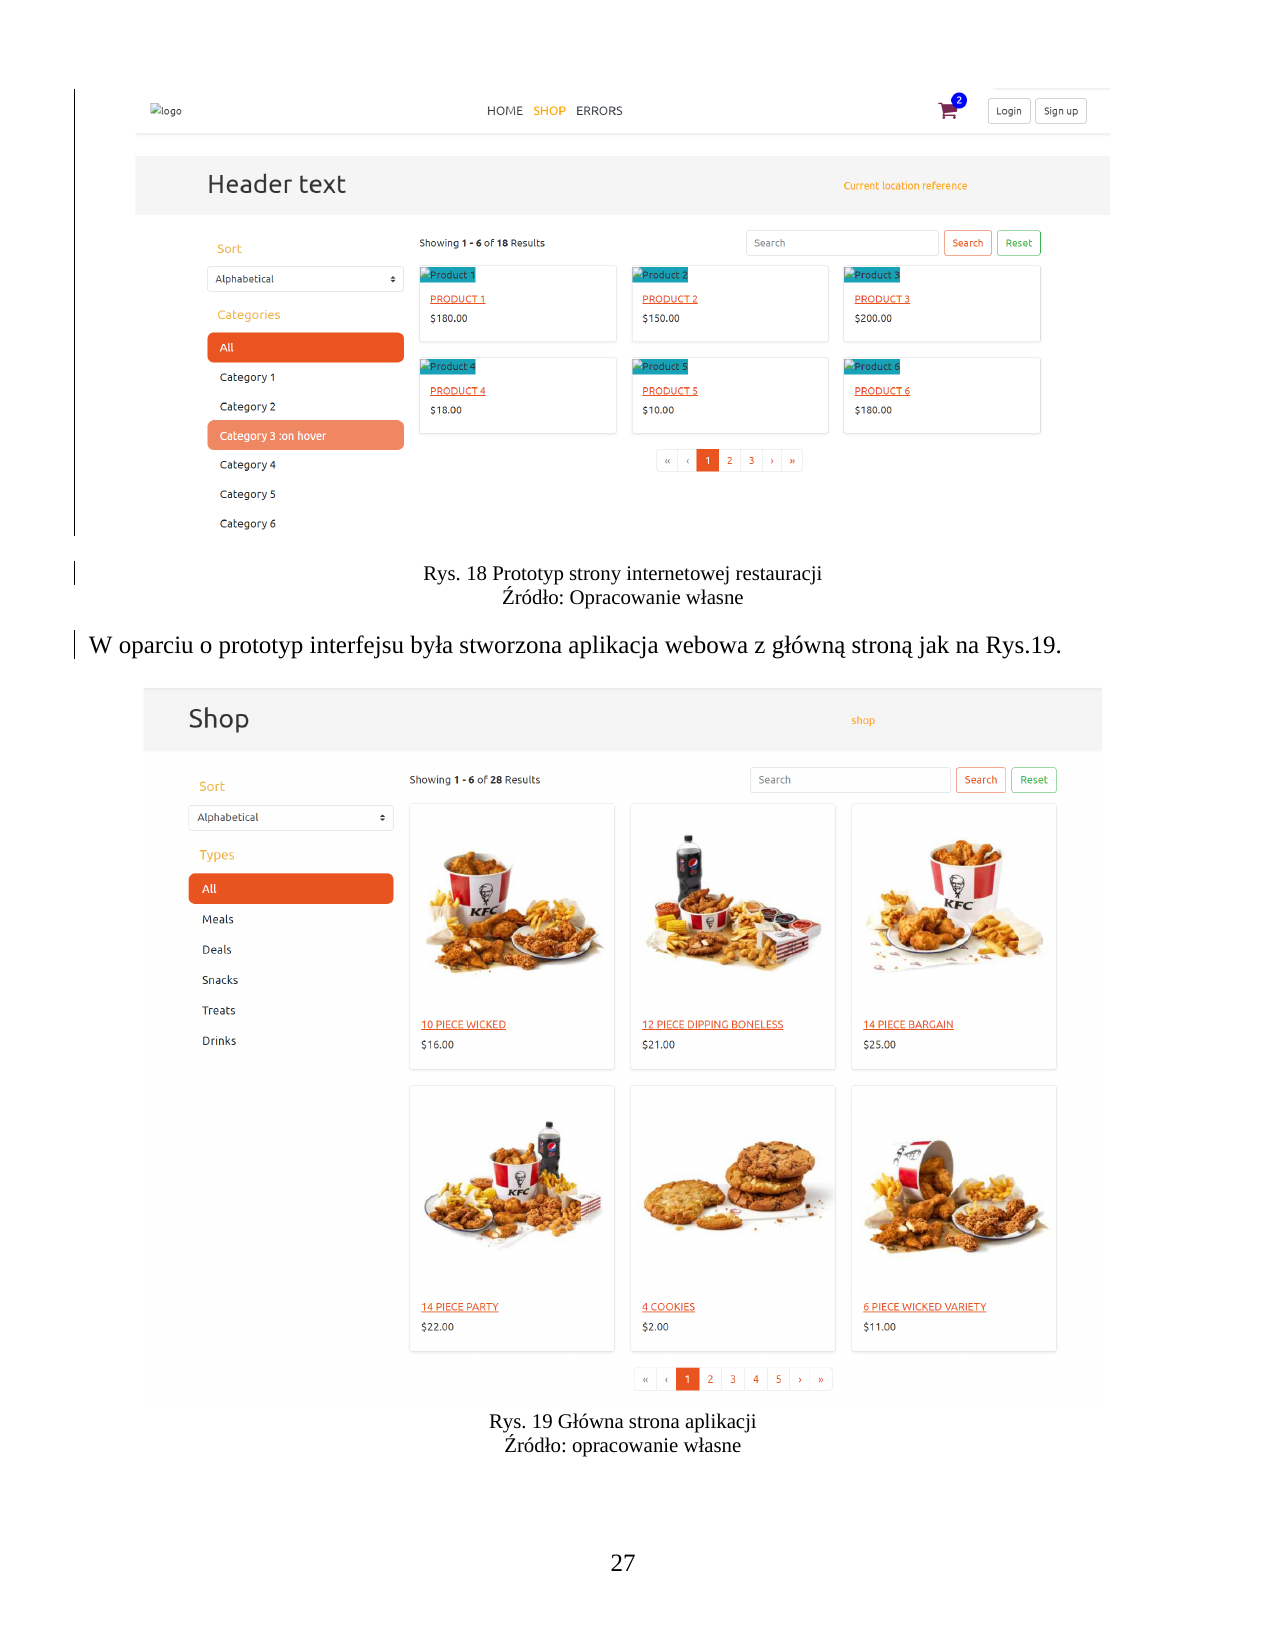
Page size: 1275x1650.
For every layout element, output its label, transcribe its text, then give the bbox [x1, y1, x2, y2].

picture [135, 88, 1111, 537]
text Rys. 18 Prototyp strony internetowej restauracji Źródło: Opracowanie własne [89, 561, 1157, 609]
picture [143, 683, 1103, 1409]
text W oparciu o prototyp interfejsu była stworzona aplikacja webowa z główną stroną jak na Rys.19. [89, 630, 1157, 659]
text Rys. 19 Główna strona aplikacji Źródło: opracowanie własne [89, 1409, 1157, 1457]
